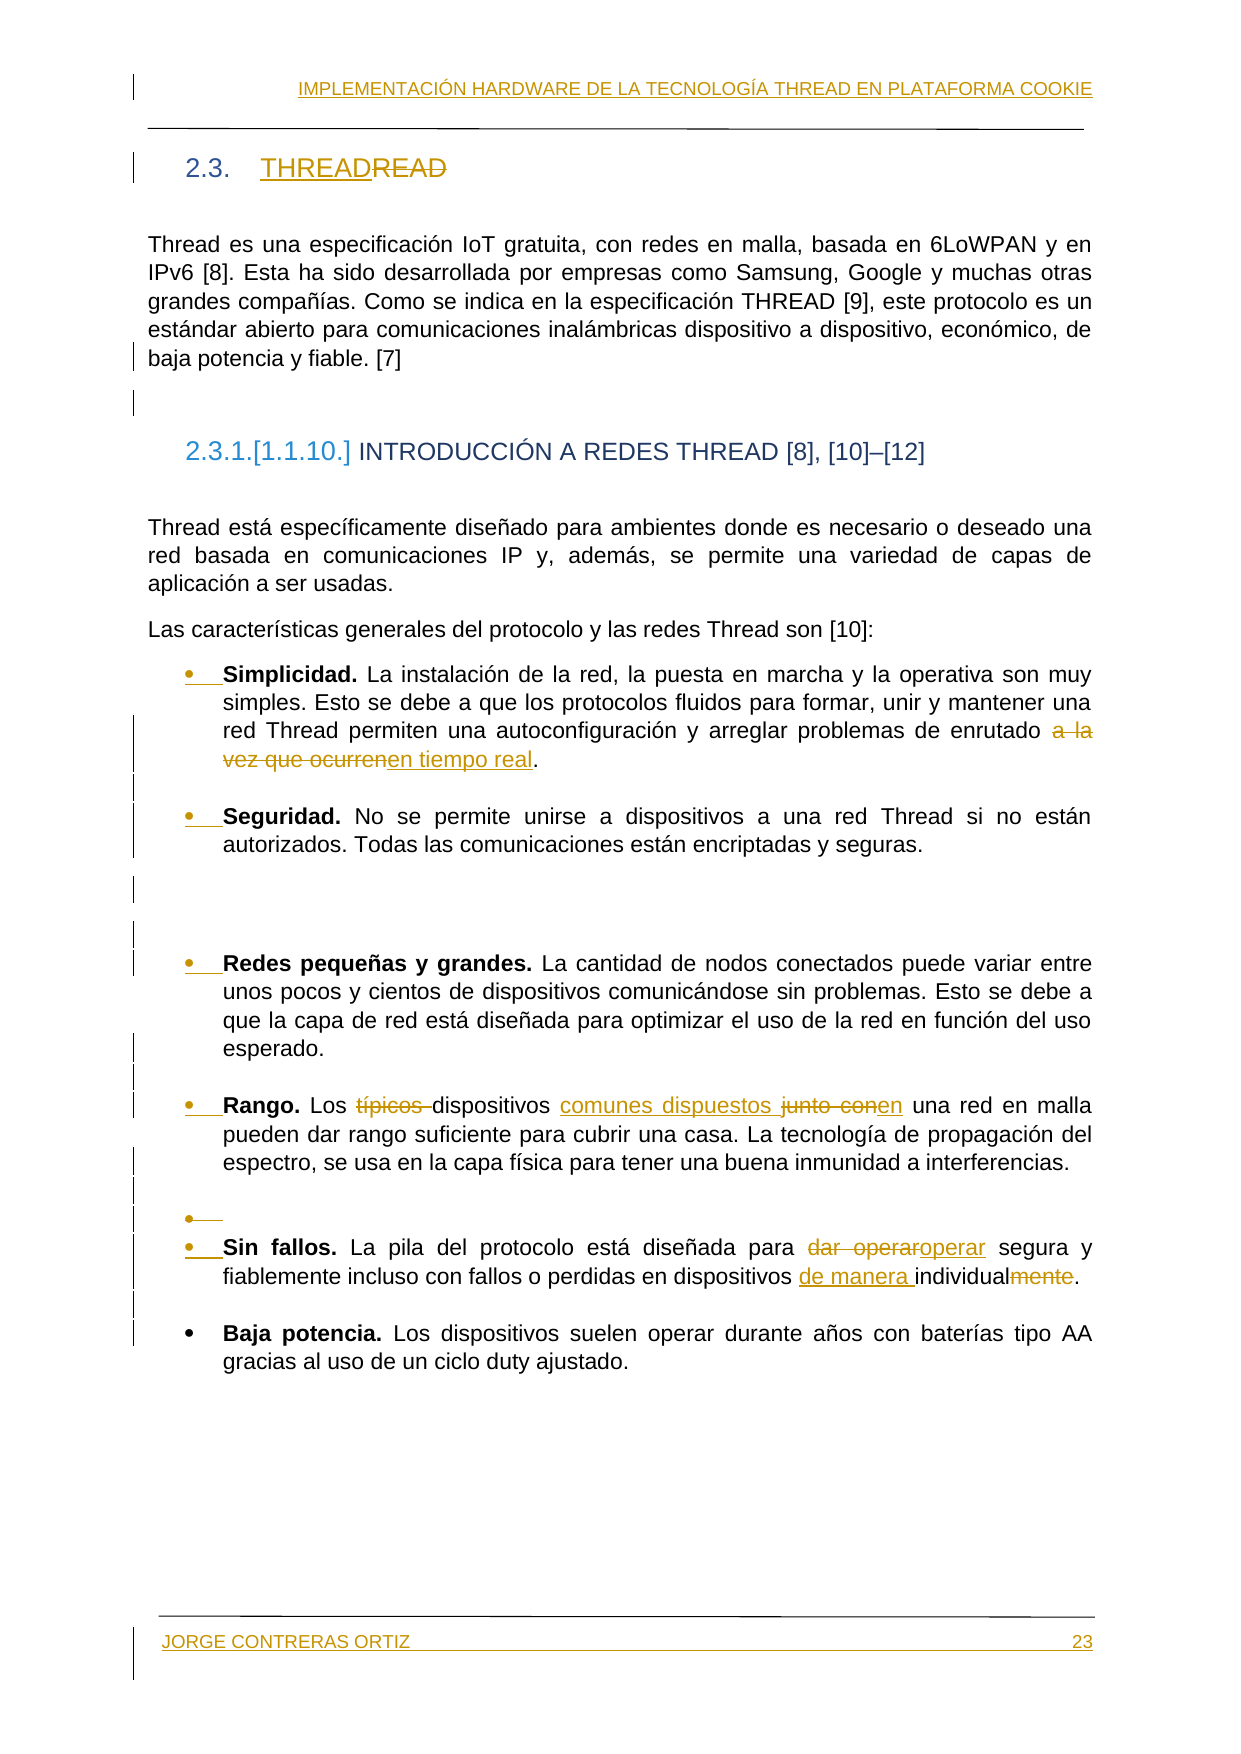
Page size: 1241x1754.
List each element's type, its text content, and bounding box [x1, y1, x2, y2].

list Baja potencia. Los dispositivos suelen operar durante años con baterías tipo AA gracias al uso de un ciclo duty ajustado. [185, 1319, 1092, 1374]
list Rango. Los dispositivos una red en malla pueden dar rango suficiente para cubrir una casa. La tecnología de propagación del espectro, se usa en la capa física para tener una buena inmunidad a interferencias. [185, 1092, 1092, 1175]
subtitle INTRODUCCIÓN A REDES THREAD [8], [10]–[12] [185, 435, 1092, 466]
text Thread es una especificación IoT gratuita, con redes en malla, basada en 6LoWPAN y en IPv6 [8]. Esta ha sido desarrollada por empresas como Samsung, Google y muchas otras grandes compañías. Como se indica en la especificación THREAD [9], este protocolo es un estándar abierto para comunicaciones inalámbricas dispositivo a dispositivo, económico, de baja potencia y fiable. [7] [148, 231, 1092, 371]
text Las características generales del protocolo y las redes Thread son [10]: [148, 616, 1092, 642]
list Simplicidad. La instalación de la red, la puesta en marcha y la operativa son muy simples. Esto se debe a que los protocolos fluidos para formar, unir y mantener una red Thread permiten una autoconfiguración y arreglar problemas de enrutado . [185, 661, 1092, 772]
text Thread está específicamente diseñado para ambientes donde es necesario o deseado una red basada en comunicaciones IP y, además, se permite una variedad de capas de aplicación a ser usadas. [148, 513, 1092, 597]
list Redes pequeñas y grandes. La cantidad de nodos conectados puede variar entre unos pocos y cientos de dispositivos comunicándose sin problemas. Esto se debe a que la capa de red está diseñada para optimizar el uso de la red en función del uso esperado. [185, 950, 1092, 1062]
list Sin fallos. La pila del protocolo está diseñada para segura y fiablemente incluso con fallos o perdidas en dispositivos individual. [185, 1234, 1092, 1289]
list Seguridad. No se permite unirse a dispositivos a una red Thread si no están autorizados. Todas las comunicaciones están encriptadas y seguras. [185, 803, 1092, 858]
